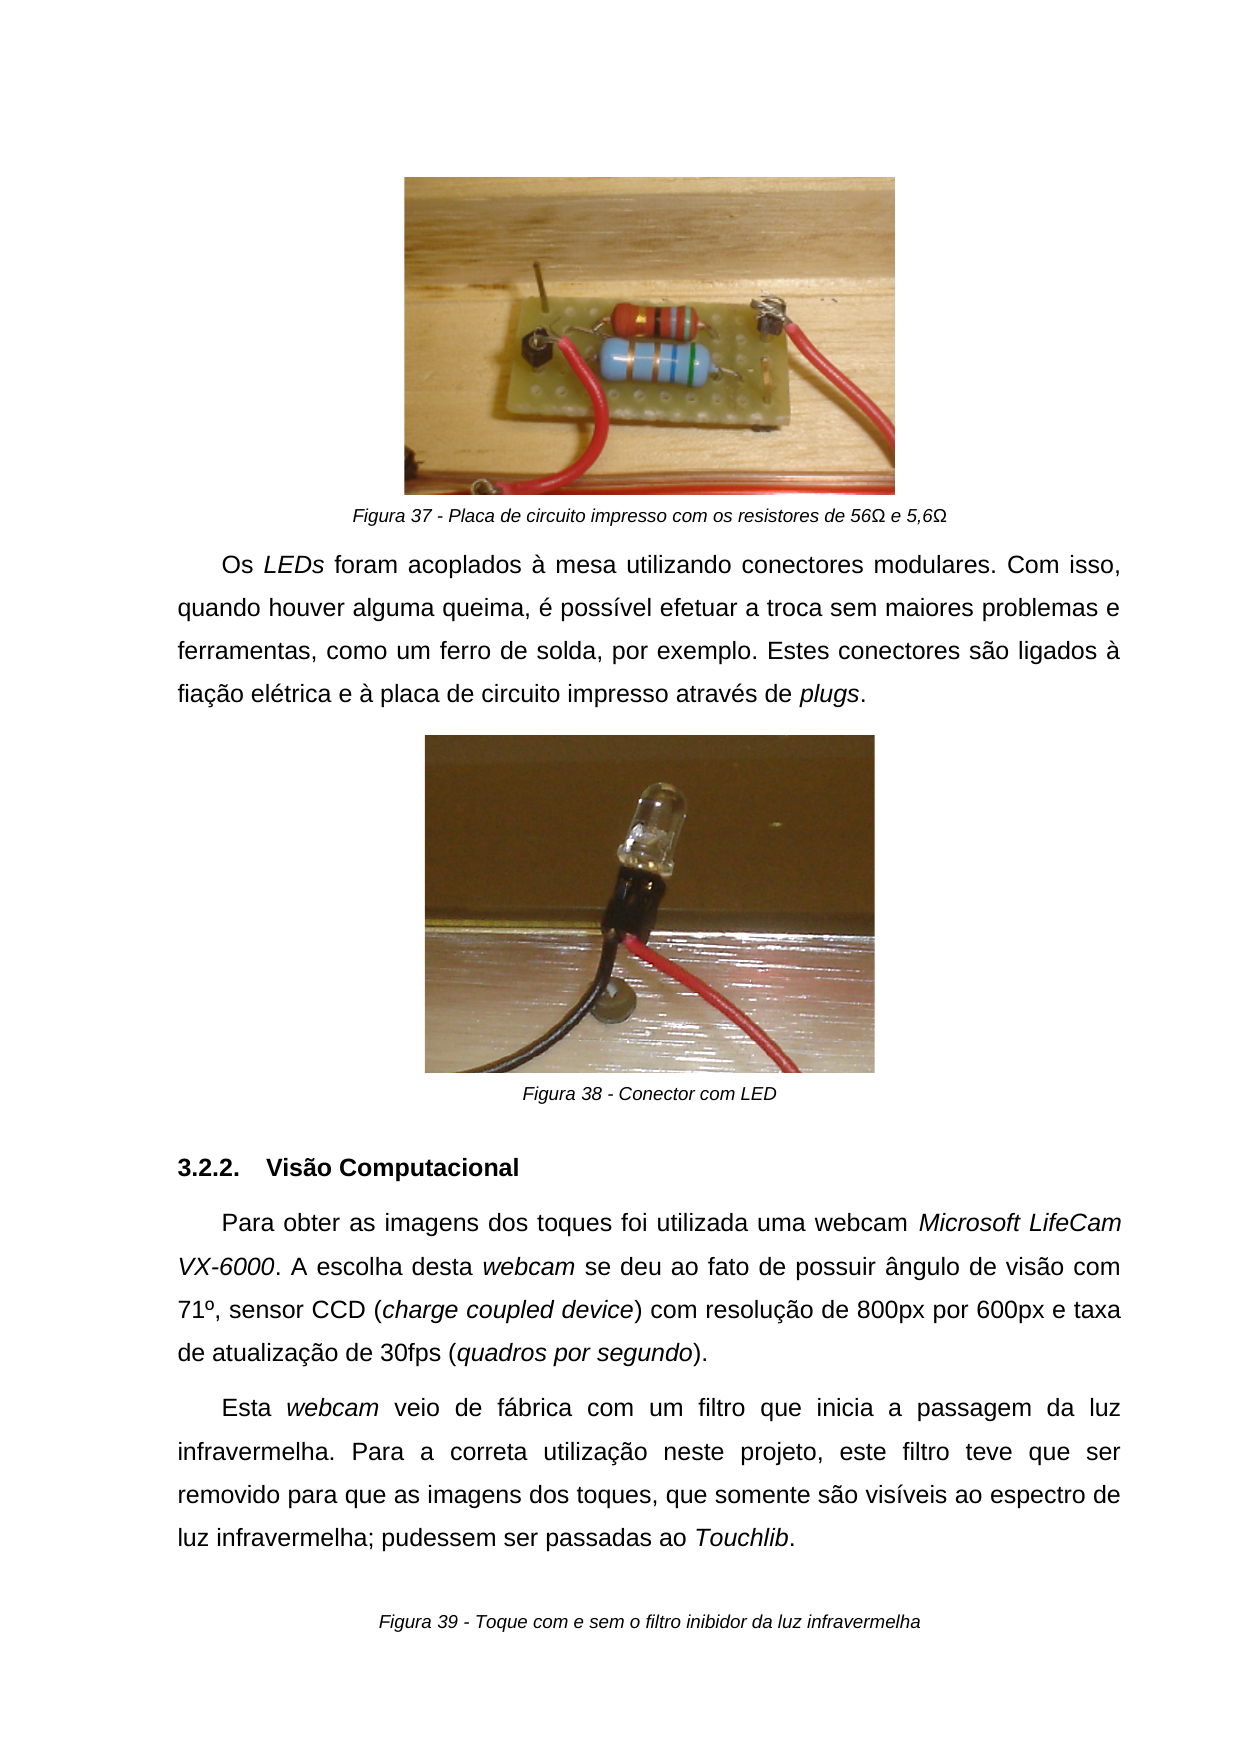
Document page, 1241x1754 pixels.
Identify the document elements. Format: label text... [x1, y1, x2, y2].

picture [404, 177, 895, 495]
text Para obter as imagens dos toques foi utilizada uma webcam Microsoft LifeCam VX-6000. A escolha desta webcam se deu ao fato de possuir ângulo de visão com 71º, sensor CCD (charge coupled device) com resolução de 800px por 600px e taxa de atualização de 30fps (quadros por segundo). [177, 1208, 1122, 1367]
text Esta webcam veio de fábrica com um filtro que inicia a passagem da luz infravermelha. Para a correta utilização neste projeto, este filtro teve que ser removido para que as imagens dos toques, que somente são visíveis ao espectro de luz infravermelha; pudessem ser passadas ao Touchlib. [177, 1393, 1122, 1552]
subtitle Visão Computacional [177, 1153, 1122, 1182]
text Os LEDs foram acoplados à mesa utilizando conectores modulares. Com isso, quando houver alguma queima, é possível efetuar a troca sem maiores problemas e ferramentas, como um ferro de solda, por exemplo. Estes conectores são ligados à fiação elétrica e à placa de circuito impresso através de plugs. [177, 550, 1122, 708]
picture [424, 735, 875, 1073]
